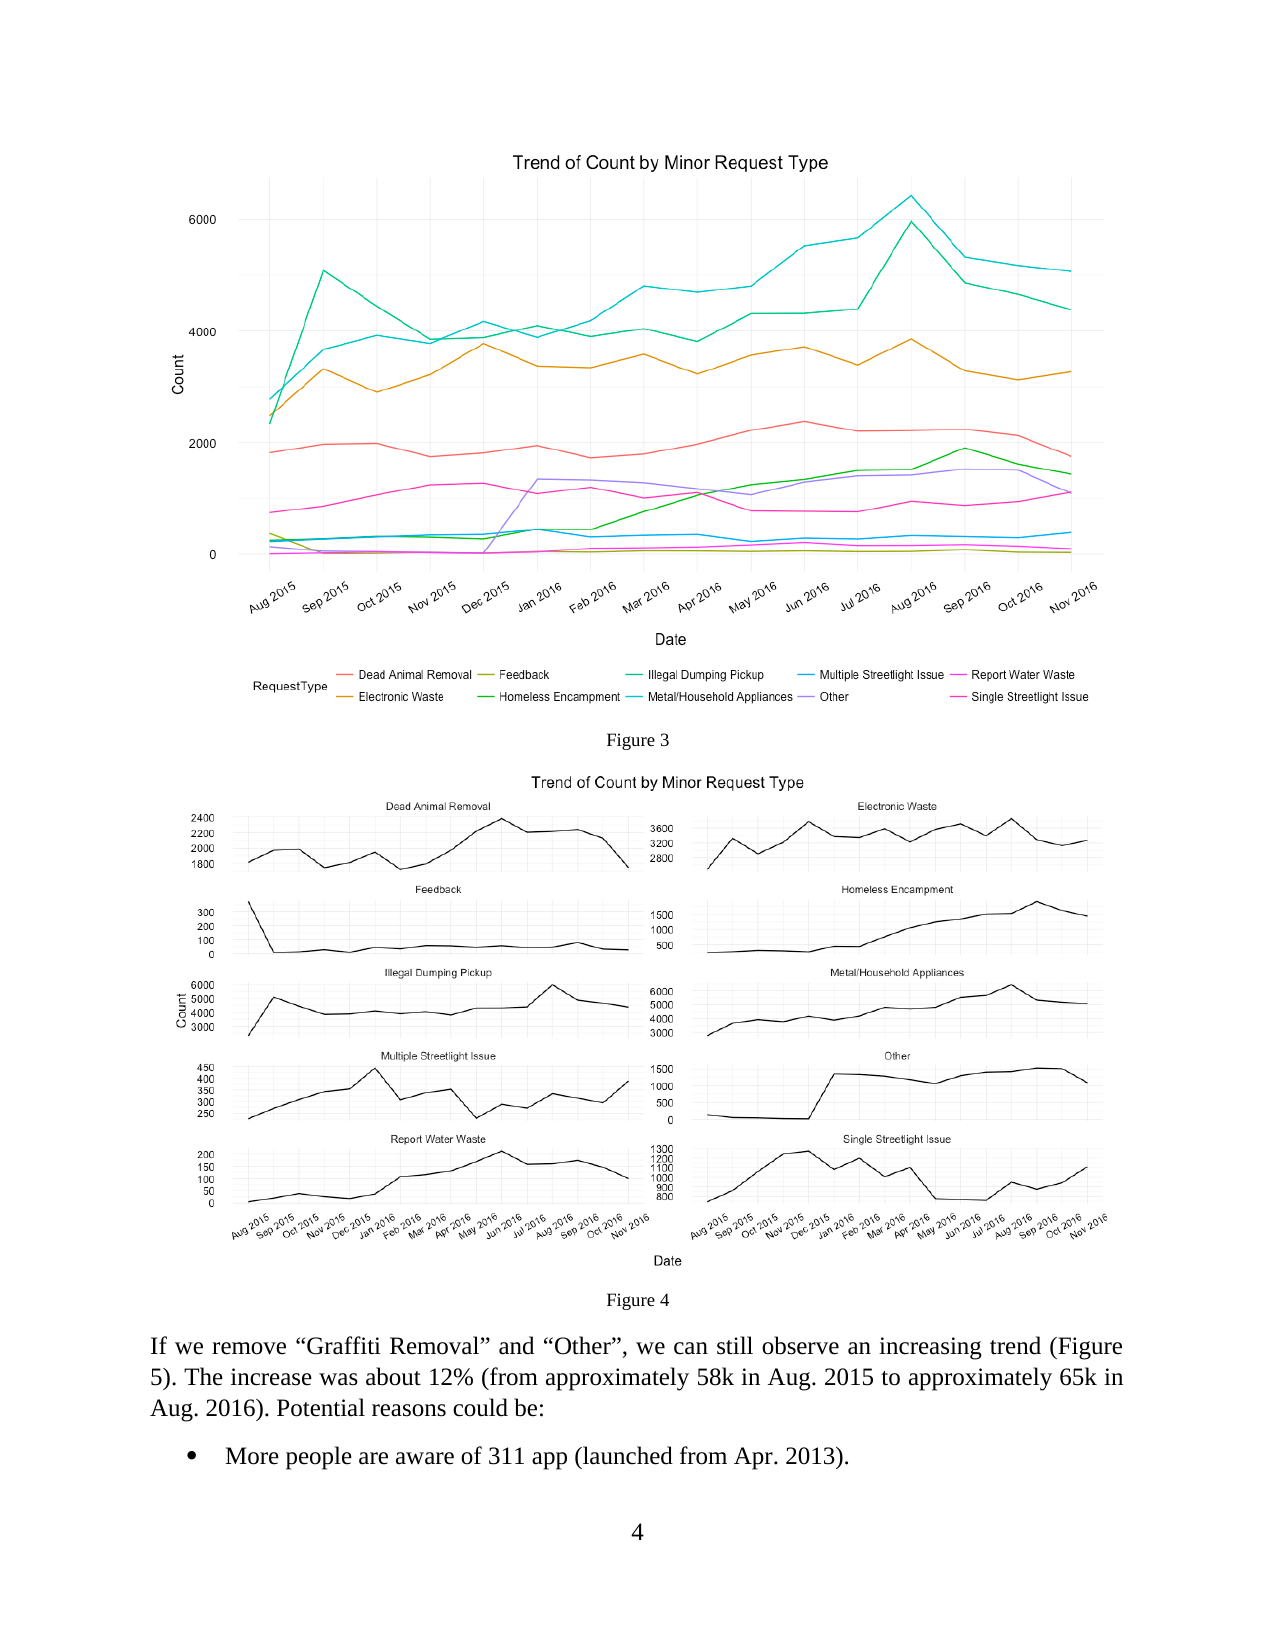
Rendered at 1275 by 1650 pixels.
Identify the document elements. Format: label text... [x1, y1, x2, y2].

picture [167, 150, 1108, 710]
picture [167, 770, 1108, 1270]
list More people are aware of 311 app (launched from Apr. 2013). [187, 1441, 1125, 1469]
